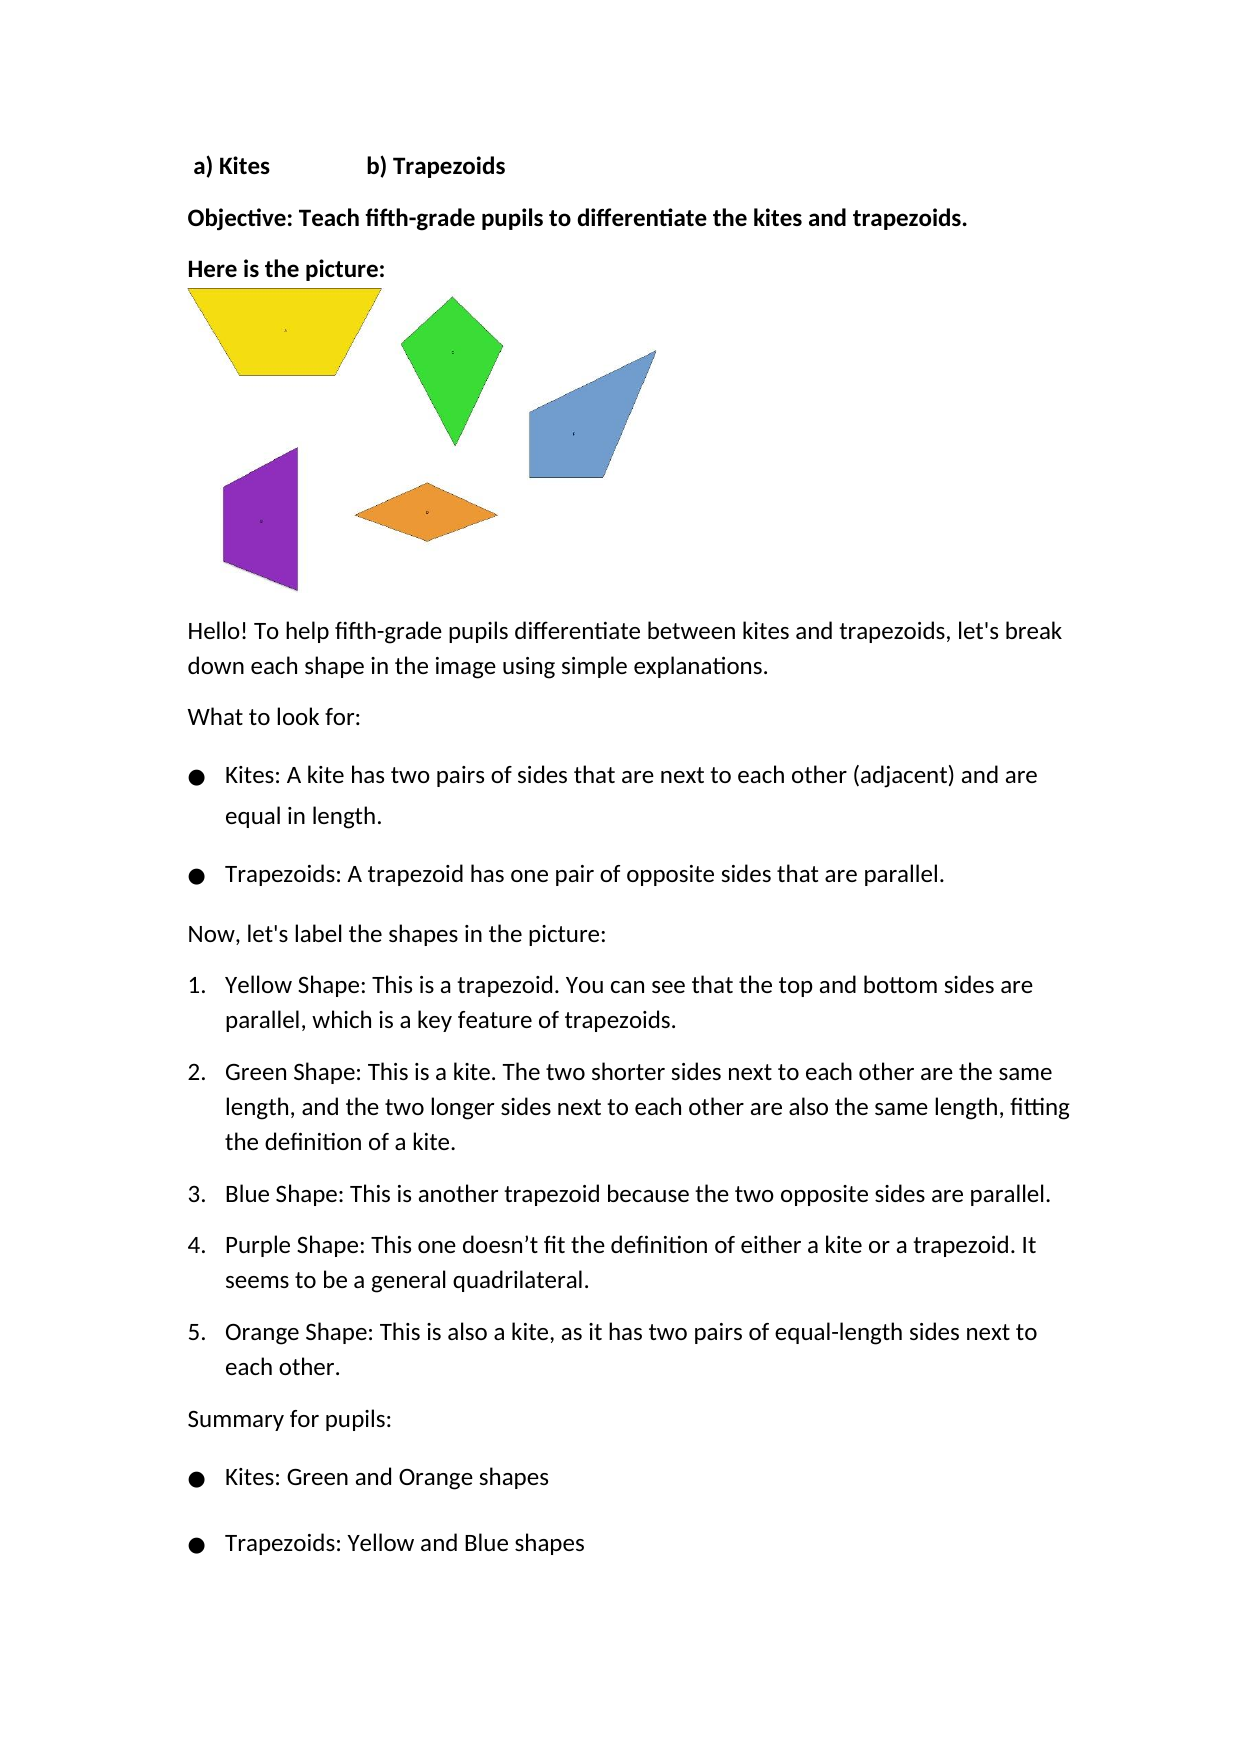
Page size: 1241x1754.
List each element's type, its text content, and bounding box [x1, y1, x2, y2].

text Objective: Teach fifth-grade pupils to differentiate the kites and trapezoids. [187, 202, 1090, 232]
list Green Shape: This is a kite. The two shorter sides next to each other are the same length, and the two longer sides next to each other are also the same length, fitting the definition of a kite. [187, 1056, 1090, 1157]
text What to look for: [187, 701, 1090, 732]
list Orange Shape: This is also a kite, as it has two pairs of equal-length sides next to each other. [187, 1316, 1090, 1382]
text Now, let's label the shapes in the picture: [187, 918, 1090, 948]
text Summary for pupils: [187, 1403, 1090, 1433]
list Trapezoids: Yellow and Blue shapes [187, 1520, 1090, 1563]
picture [187, 288, 657, 593]
list Yellow Shape: This is a trapezoid. You can see that the top and bottom sides are parallel, which is a key feature of trapezoids. [187, 969, 1090, 1035]
list Trapezoids: A trapezoid has one pair of opposite sides that are parallel. [187, 852, 1090, 895]
text a) Kites b) Trapezoids [187, 150, 1090, 181]
list Kites: Green and Orange shapes [187, 1454, 1090, 1497]
list Blue Shape: This is another trapezoid because the two opposite sides are parallel. [187, 1178, 1090, 1208]
text Hello! To help fifth-grade pupils differentiate between kites and trapezoids, let's break down each shape in the image using simple explanations. [187, 615, 1090, 680]
list Kites: A kite has two pairs of sides that are next to each other (adjacent) and are equal in length. [187, 753, 1090, 831]
list Purple Shape: This one doesn’t fit the definition of either a kite or a trapezoid. It seems to be a general quadrilateral. [187, 1229, 1090, 1295]
